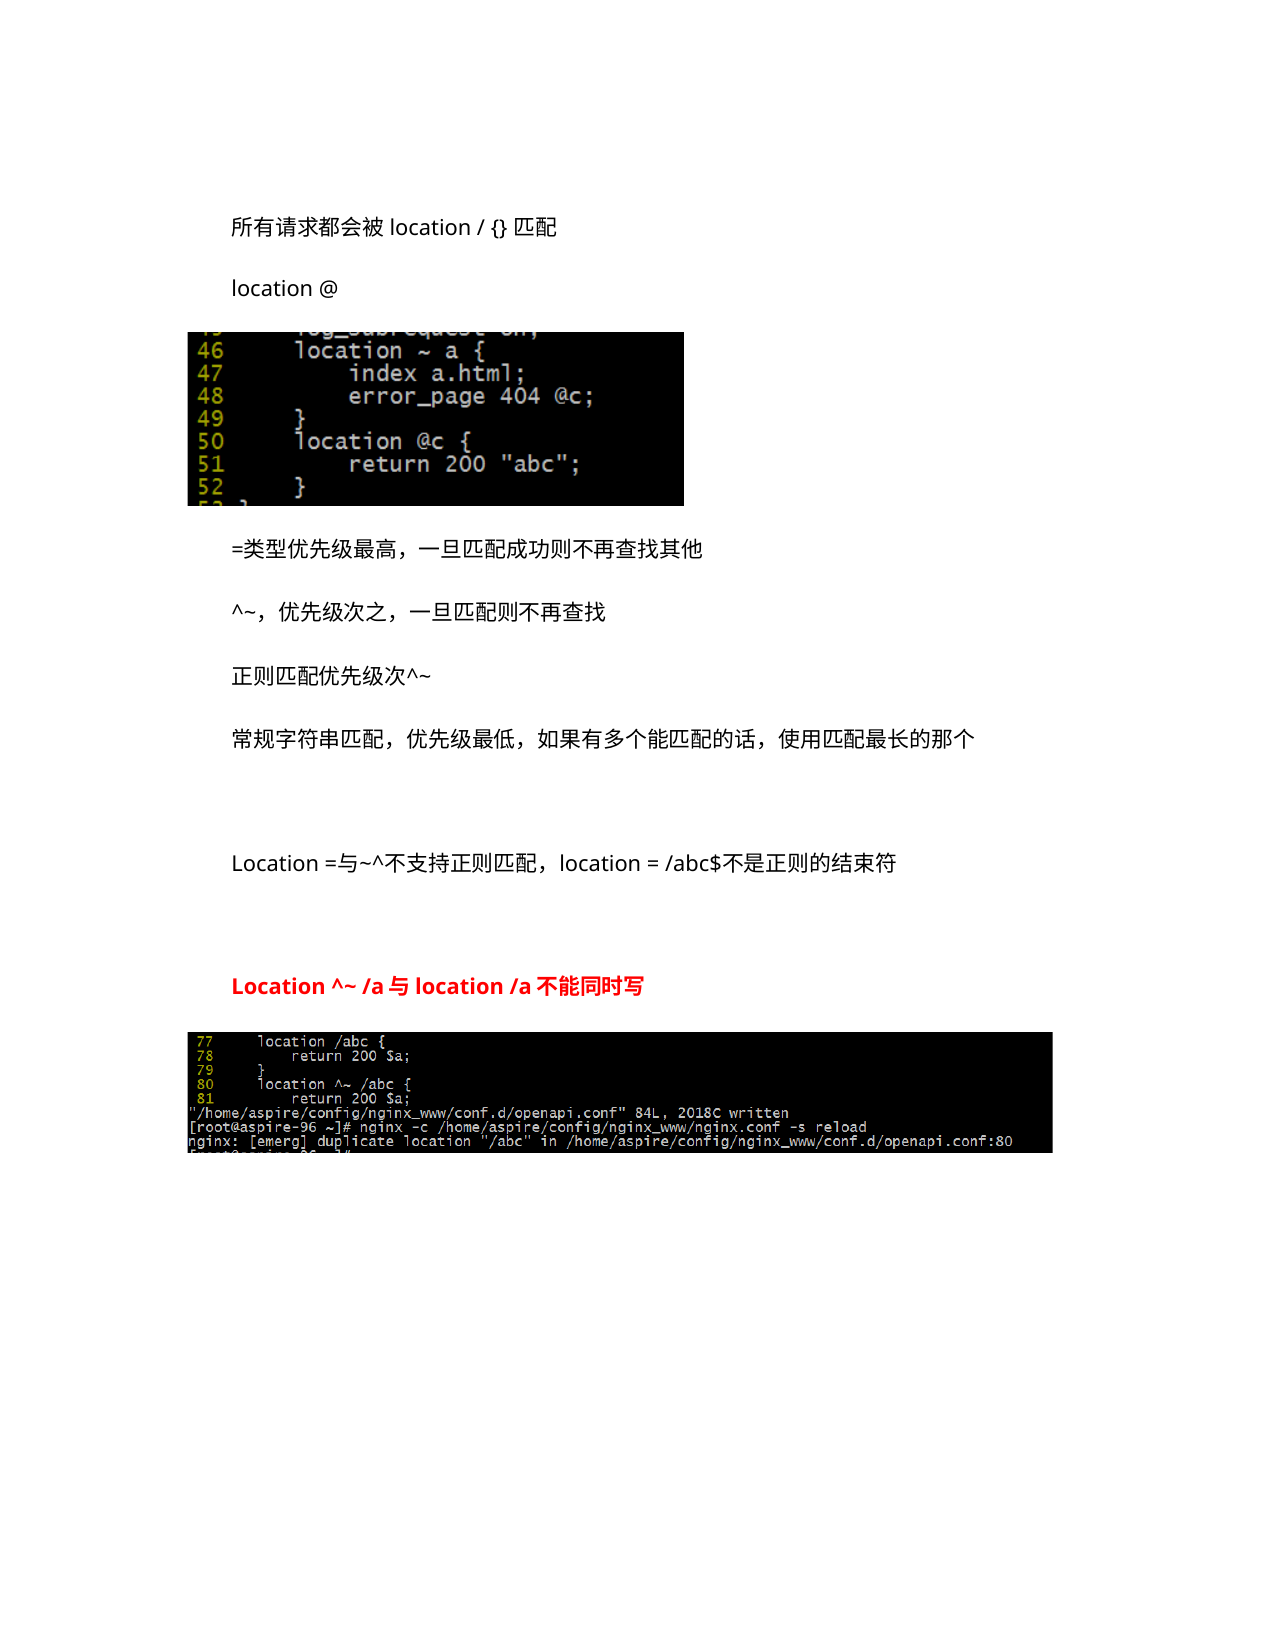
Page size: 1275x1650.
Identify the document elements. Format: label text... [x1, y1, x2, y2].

text =类型优先级最高，一旦匹配成功则不再查找其他 [187, 532, 1087, 564]
text ^~，优先级次之，一旦匹配则不再查找 [187, 595, 1087, 627]
text location @ [187, 273, 1087, 303]
picture [187, 332, 684, 506]
text 常规字符串匹配，优先级最低，如果有多个能匹配的话，使用匹配最长的那个 [187, 722, 1087, 754]
text 所有请求都会被 location / {} 匹配 [187, 209, 1087, 241]
picture [187, 1032, 1053, 1153]
text 正则匹配优先级次^~ [187, 659, 1087, 691]
text Location =与~^不支持正则匹配，location = /abc$不是正则的结束符 [187, 846, 1087, 877]
